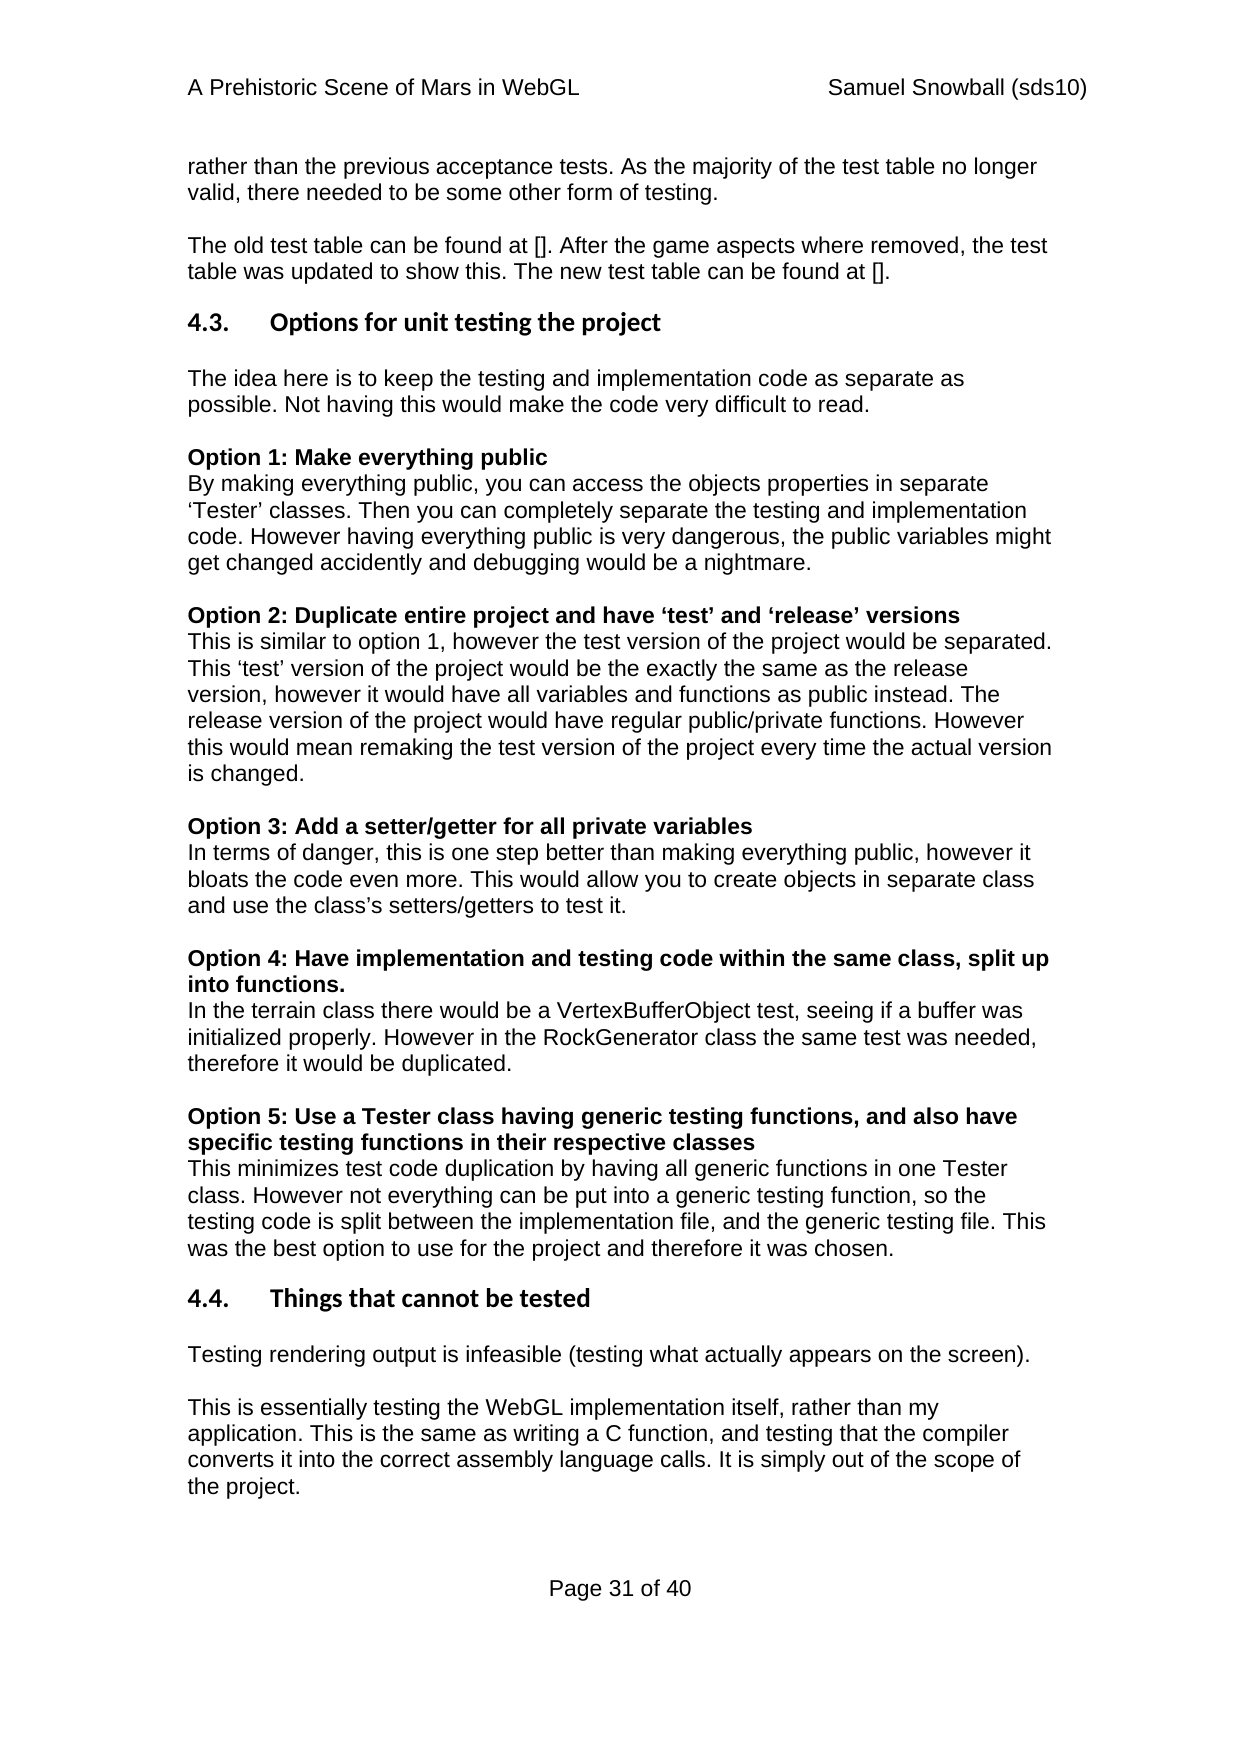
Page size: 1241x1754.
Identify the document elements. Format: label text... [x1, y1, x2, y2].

text The old test table can be found at []. After the game aspects where removed, the test table was updated to show this. The new test table can be found at []. [187, 232, 1053, 284]
text Option 4: Have implementation and testing code within the same class, split up into functions. [187, 944, 1053, 997]
text Option 3: Add a setter/getter for all private variables [187, 813, 1053, 839]
text In terms of danger, this is one step better than making everything public, however it bloats the code even more. This would allow you to create objects in separate class and use the class’s setters/getters to test it. [187, 839, 1053, 918]
text Testing rendering output is infeasible (testing what actually appears on the screen). [187, 1341, 1053, 1367]
text This is similar to option 1, however the test version of the project would be separated. This ‘test’ version of the project would be the exactly the same as the release version, however it would have all variables and functions as public instead. The release version of the project would have regular public/private functions. However this would mean remaking the test version of the project every time the actual version is changed. [187, 628, 1053, 786]
subtitle Options for unit testing the project [187, 305, 1053, 338]
text Option 1: Make everything public [187, 444, 1053, 470]
text This minimizes test code duplication by having all generic functions in one Tester class. However not everything can be put into a generic testing function, so the testing code is split between the implementation file, and the generic testing file. This was the best option to use for the project and therefore it was chosen. [187, 1155, 1053, 1261]
text The idea here is to keep the testing and implementation code as separate as possible. Not having this would make the code very difficult to read. [187, 365, 1053, 417]
text Option 2: Duplicate entire project and have ‘test’ and ‘release’ versions [187, 602, 1053, 628]
text By making everything public, you can access the objects properties in separate ‘Tester’ classes. Then you can completely separate the testing and implementation code. However having everything public is very dangerous, the public variables might get changed accidently and debugging would be a nightmare. [187, 470, 1053, 576]
text Option 5: Use a Tester class having generic testing functions, and also have specific testing functions in their respective classes [187, 1103, 1053, 1155]
text In the terrain class there would be a VertexBufferObject test, seeing if a buffer was initialized properly. However in the RockGenerator class the same test was needed, therefore it would be duplicated. [187, 997, 1053, 1076]
subtitle Things that cannot be tested [187, 1282, 1053, 1315]
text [187, 153, 1053, 206]
text This is essentially testing the WebGL implementation itself, rather than my application. This is the same as writing a C function, and testing that the compiler converts it into the correct assembly language calls. It is simply out of the scope of the project. [187, 1394, 1053, 1499]
